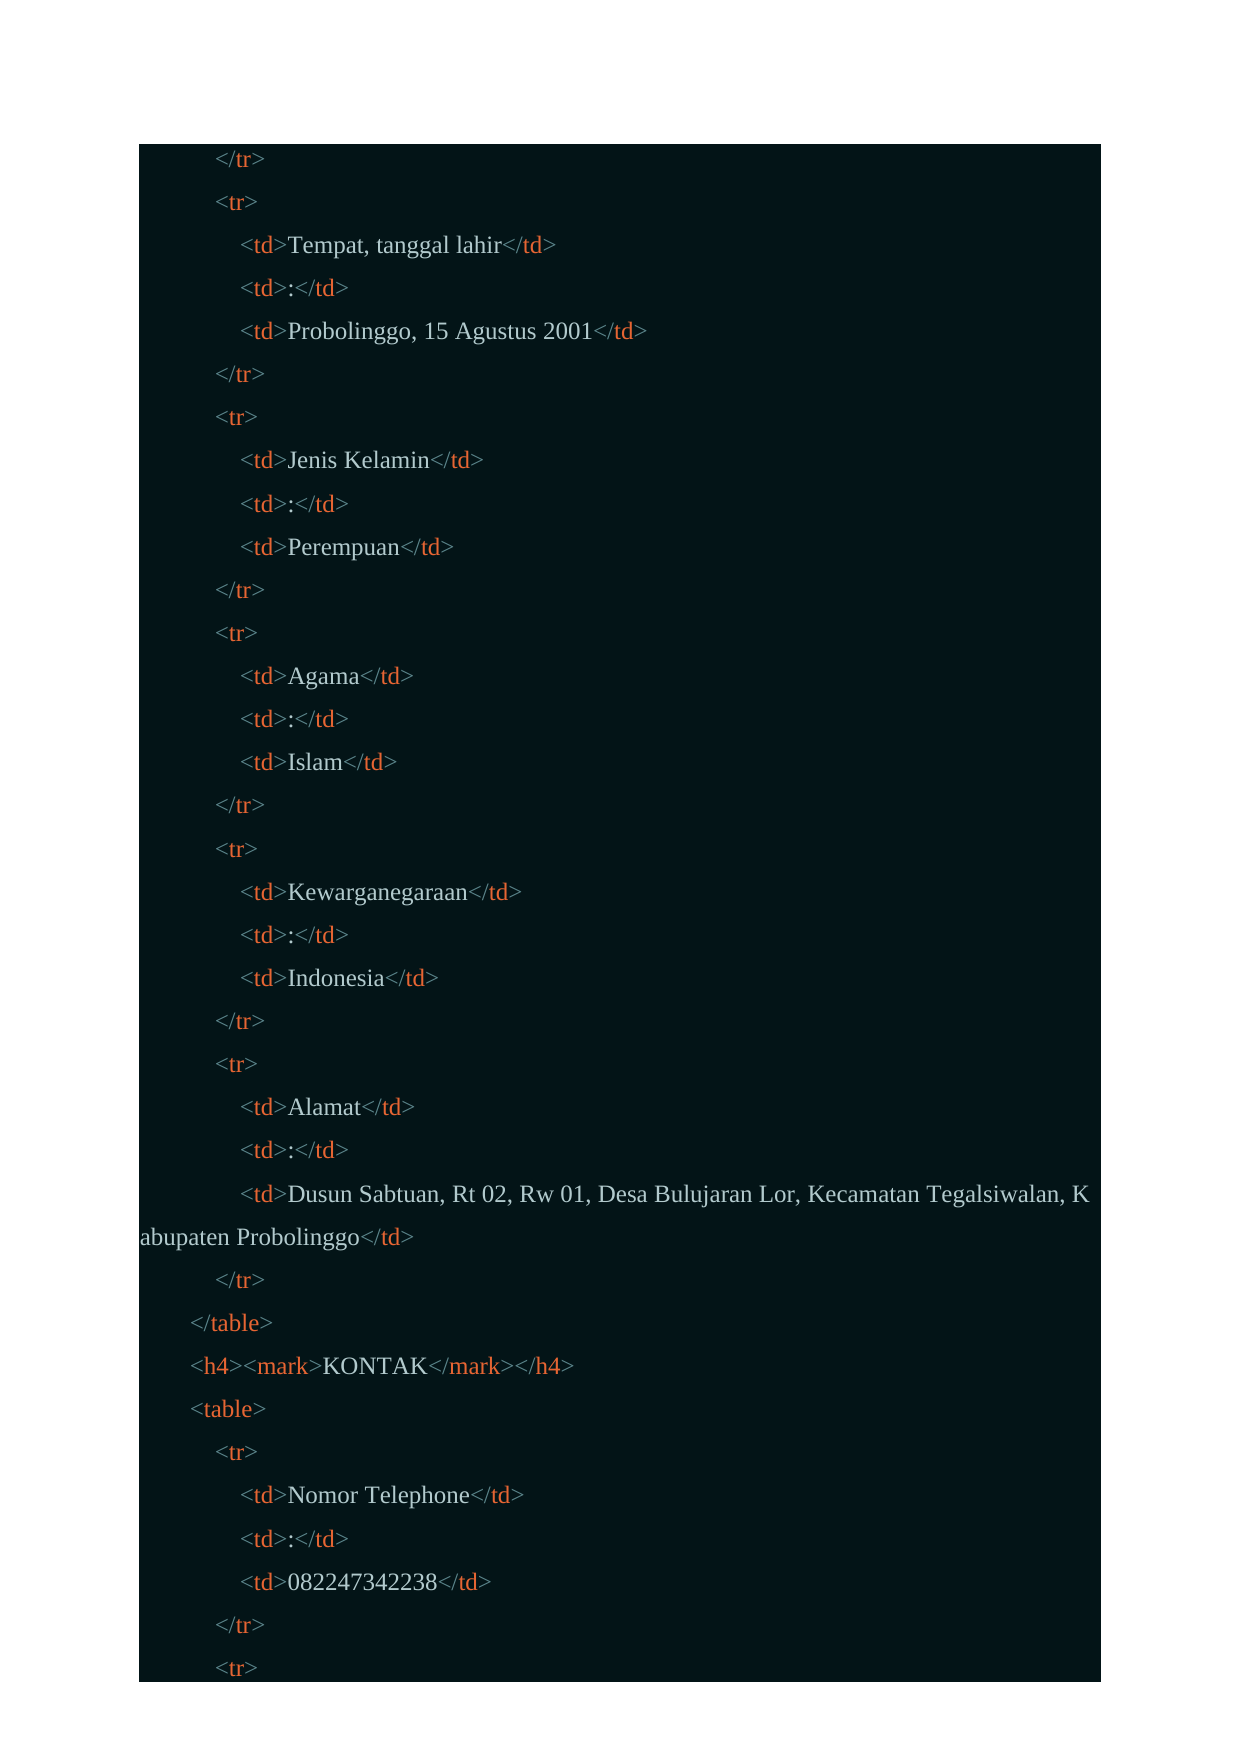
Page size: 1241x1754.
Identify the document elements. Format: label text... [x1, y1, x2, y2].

text <table> [139, 1394, 1101, 1423]
text </tr> [139, 144, 1101, 172]
text <h4><mark>KONTAK</mark></h4> [139, 1351, 1101, 1380]
text </tr> [139, 1006, 1101, 1035]
text <tr> [139, 834, 1101, 862]
text <td>Probolinggo, 15 Agustus 2001</td> [139, 316, 1101, 345]
text <td>Nomor Telephone</td> [139, 1481, 1101, 1509]
text <tr> [139, 1049, 1101, 1078]
text <td>Alamat</td> [139, 1092, 1101, 1121]
text <tr> [139, 1437, 1101, 1466]
text <td>Kewarganegaraan</td> [139, 877, 1101, 906]
text <td>:</td> [139, 1136, 1101, 1164]
text <tr> [139, 187, 1101, 216]
text <tr> [139, 1653, 1101, 1682]
text </tr> [139, 359, 1101, 388]
text <td>Islam</td> [139, 747, 1101, 776]
text </tr> [139, 791, 1101, 819]
text <td>Jenis Kelamin</td> [139, 446, 1101, 474]
text <tr> [139, 618, 1101, 647]
text <td>Perempuan</td> [139, 532, 1101, 561]
text <tr> [139, 402, 1101, 431]
text <td>:</td> [139, 273, 1101, 302]
text <td>:</td> [139, 704, 1101, 733]
text <td>Tempat, tanggal lahir</td> [139, 230, 1101, 259]
text </table> [139, 1308, 1101, 1337]
text </tr> [139, 575, 1101, 604]
text <td>:</td> [139, 489, 1101, 517]
text <td>Dusun Sabtuan, Rt 02, Rw 01, Desa Bulujaran Lor, Kecamatan Tegalsiwalan, Kabupaten Probolinggo</td> [139, 1179, 1101, 1251]
text <td>082247342238</td> [139, 1567, 1101, 1596]
text <td>:</td> [139, 920, 1101, 949]
text <td>Indonesia</td> [139, 963, 1101, 992]
text </tr> [139, 1265, 1101, 1294]
text <td>Agama</td> [139, 661, 1101, 690]
text <td>:</td> [139, 1524, 1101, 1552]
text </tr> [139, 1610, 1101, 1639]
